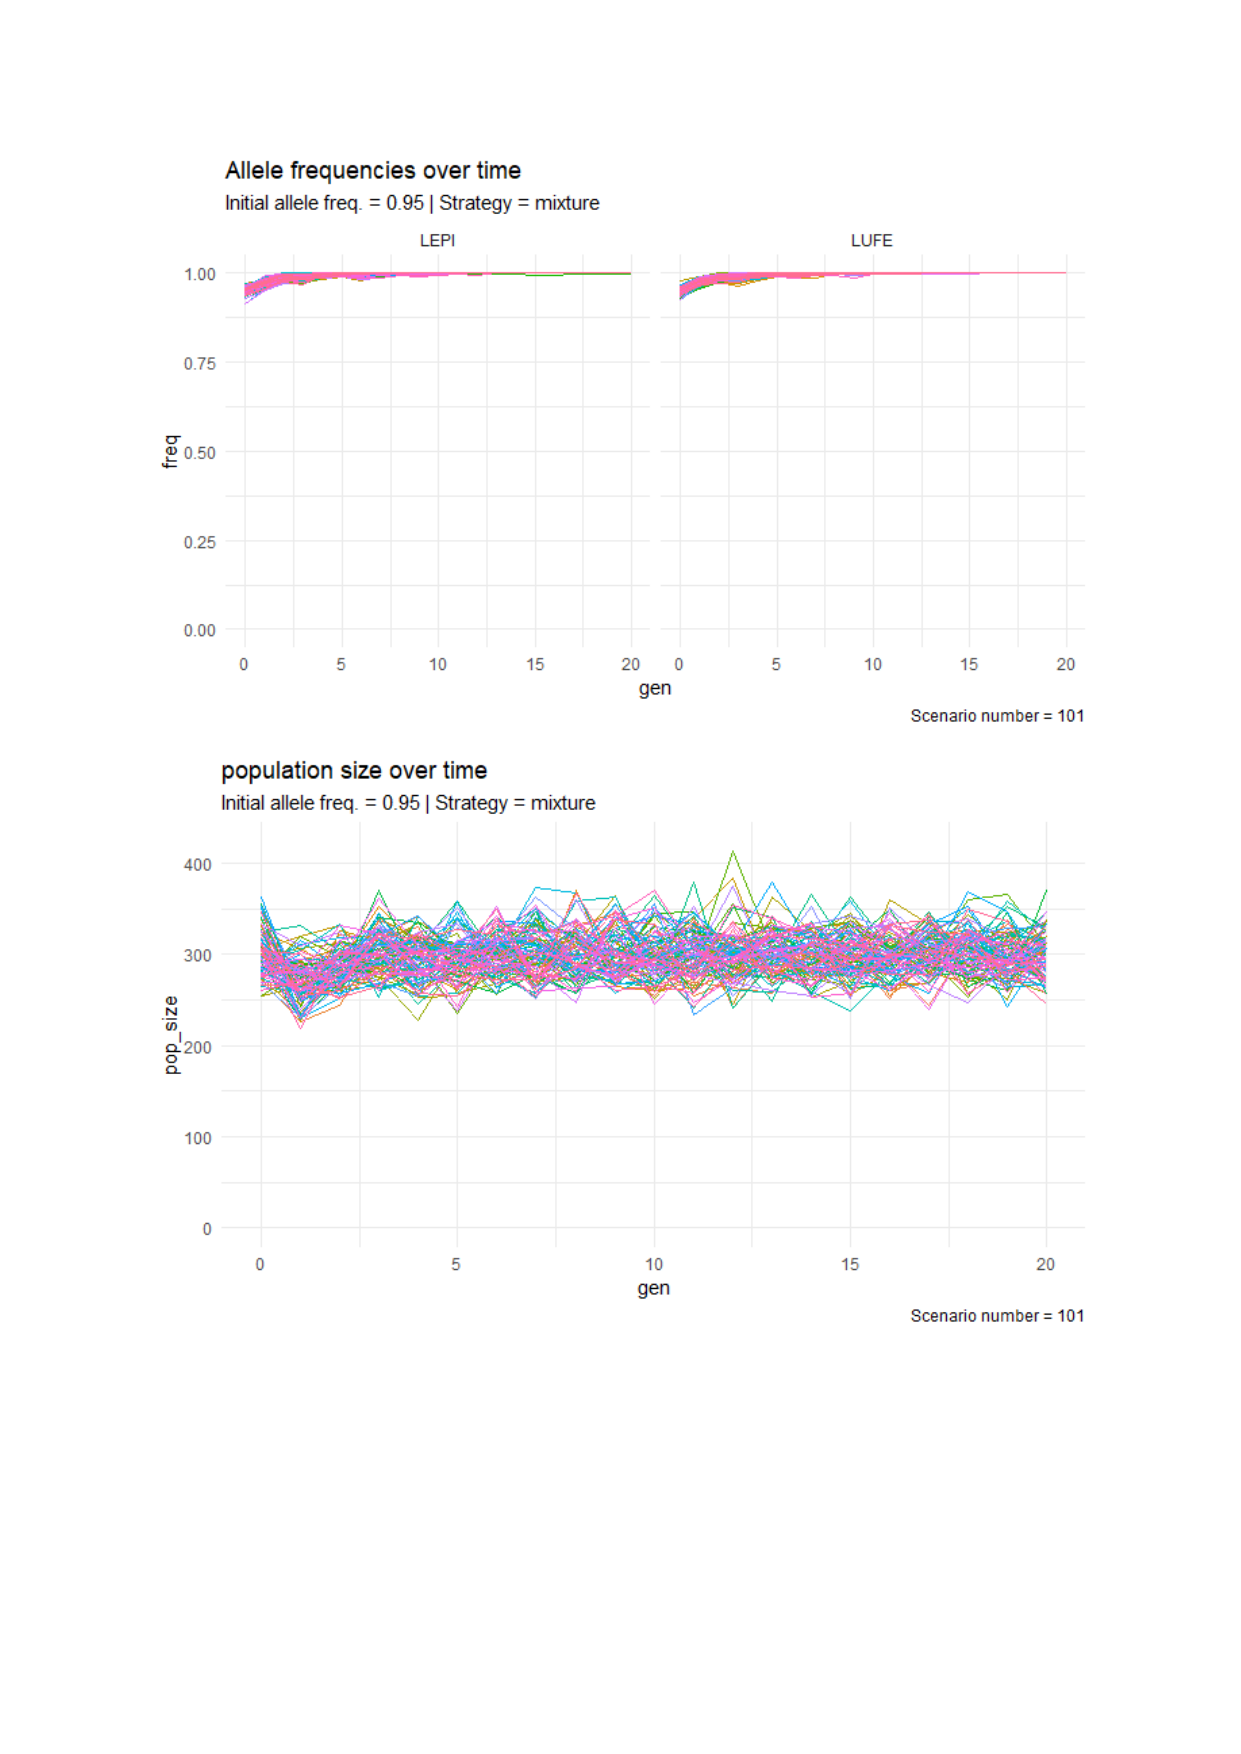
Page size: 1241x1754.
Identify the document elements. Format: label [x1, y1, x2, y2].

picture [150, 749, 1096, 1334]
picture [150, 150, 1096, 734]
